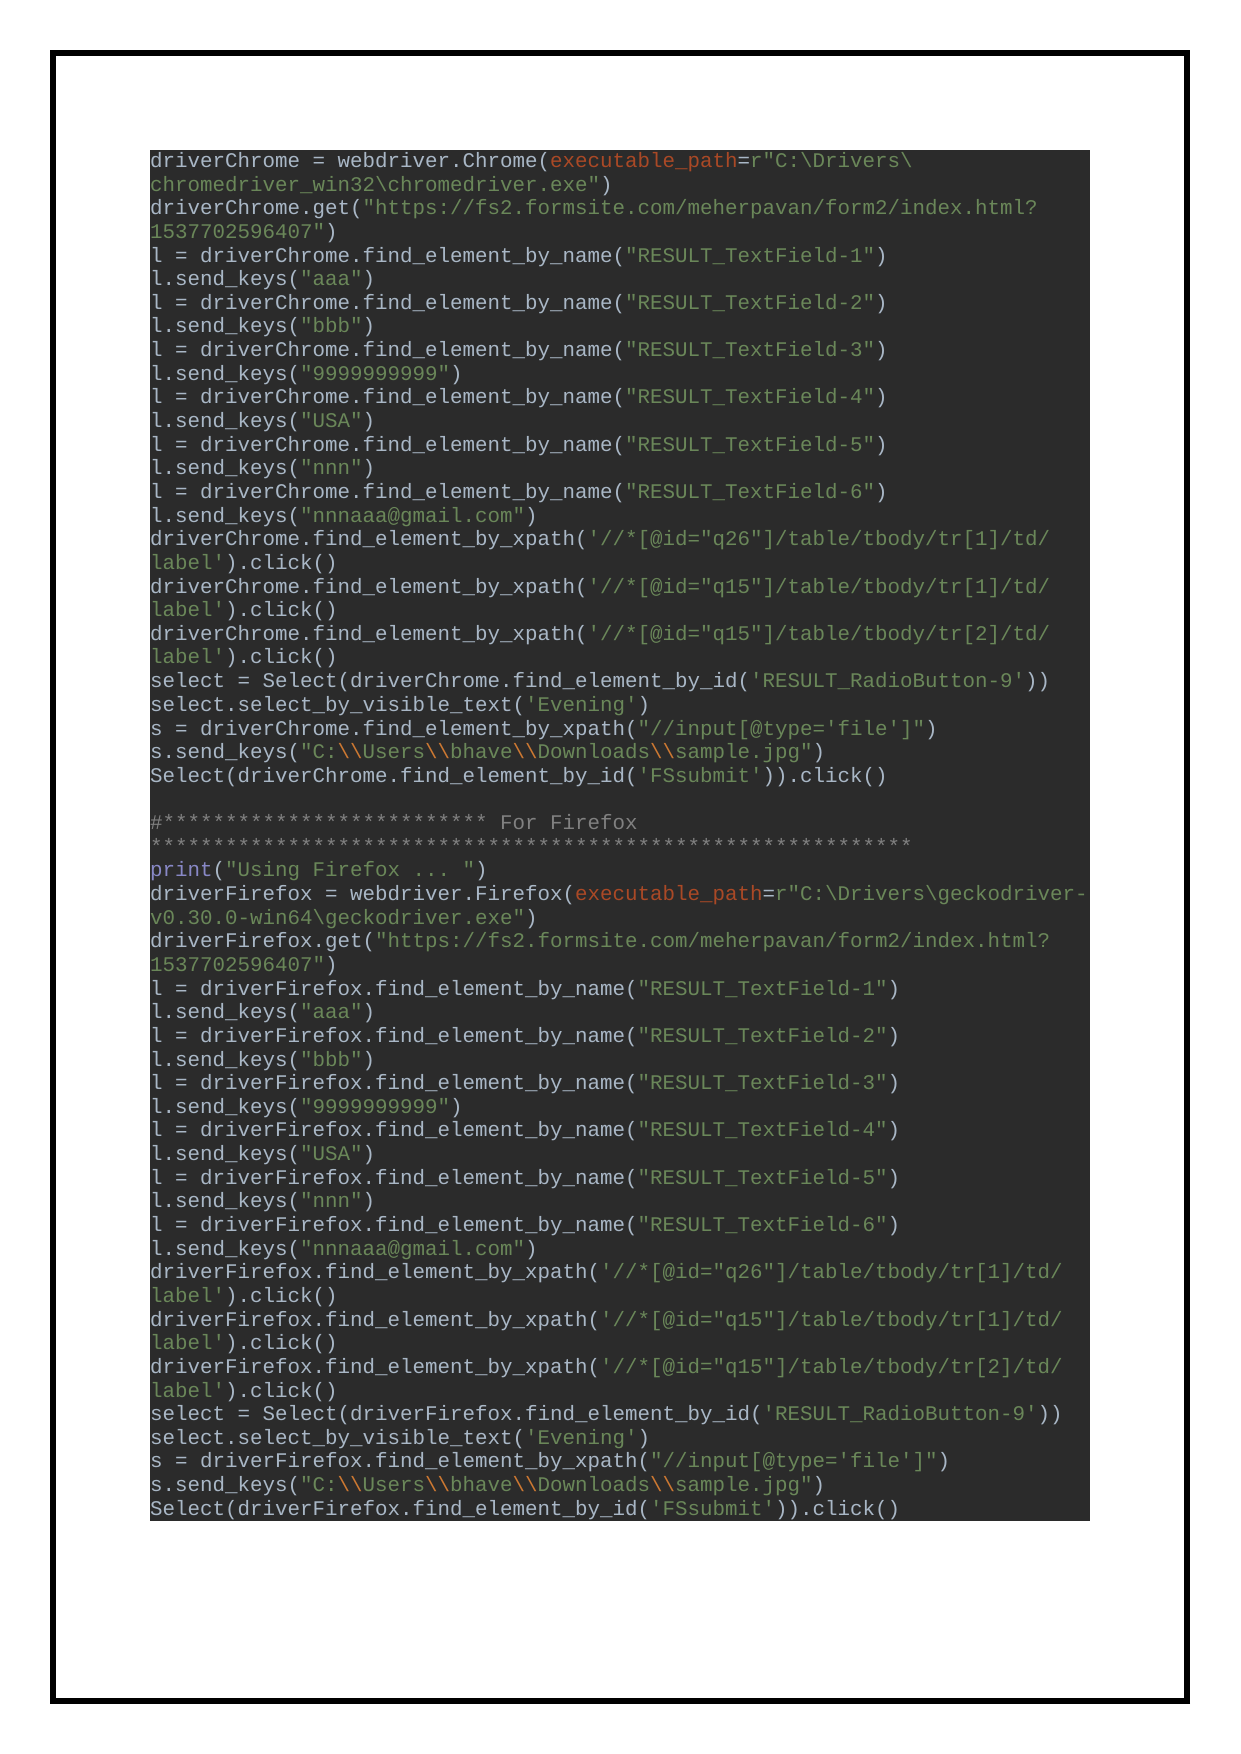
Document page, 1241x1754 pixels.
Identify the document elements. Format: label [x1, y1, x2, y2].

text [150, 150, 1090, 1521]
